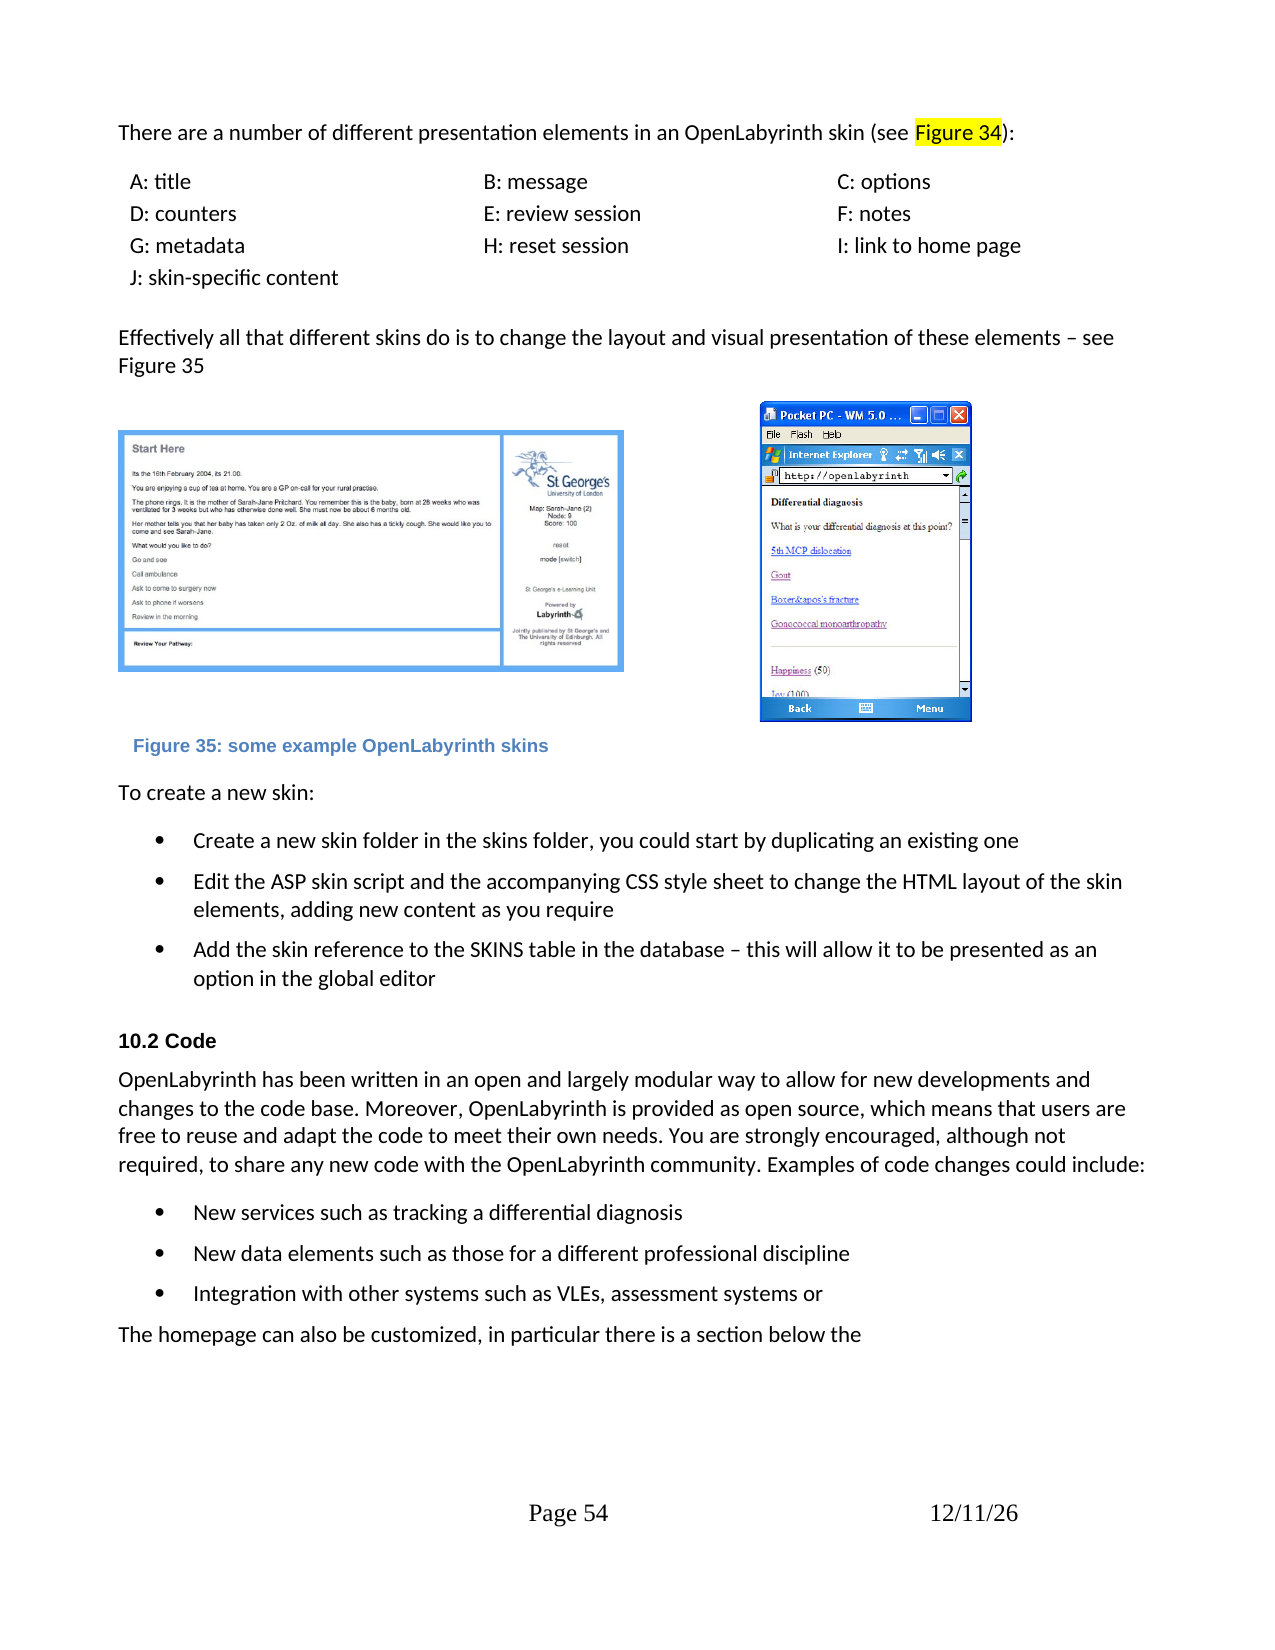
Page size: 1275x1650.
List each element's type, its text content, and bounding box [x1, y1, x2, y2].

text There are a number of different presentation elements in an OpenLabyrinth skin (see figure 34): [118, 118, 915, 146]
list New data elements such as those for a different professional discipline [156, 1239, 1157, 1267]
table_header C: options F: notes I: link to home page [826, 167, 1179, 295]
text The homepage can also be customized, in particular there is a section below the [118, 1320, 1157, 1348]
text Figure 35: some example OpenLabyrinth skins [133, 735, 1157, 757]
picture [118, 430, 624, 672]
text To create a new skin: [118, 778, 1157, 806]
picture [759, 401, 972, 722]
table_header [107, 400, 635, 723]
text Effectively all that different skins do is to change the layout and visual presentation of these elements – see figure 35 [118, 323, 1157, 379]
list Integration with other systems such as VLEs, assessment systems or [156, 1279, 1157, 1308]
list Create a new skin folder in the skins folder, you could start by duplicating an existing one [156, 827, 1157, 854]
table_header B: message E: review session H: reset session [472, 167, 826, 295]
list Add the skin reference to the SKINS table in the database – this will allow it to be presented as an option in the global editor [156, 936, 1157, 992]
text OpenLabyrinth has been written in an open and largely modular way to allow for new developments and changes to the code base. Moreover, OpenLabyrinth is provided as open source, which means that users are free to reuse and adapt the code to meet their own needs. You are strongly encouraged, although not required, to share any new code with the OpenLabyrinth community. Examples of code changes could include: [118, 1066, 1157, 1178]
list New services such as tracking a differential diagnosis [156, 1198, 1157, 1227]
table_header [635, 400, 1096, 723]
subtitle Code [118, 1029, 1157, 1053]
table_header A: title D: counters G: metadata J: skin-specific content [118, 167, 472, 295]
list Edit the ASP skin script and the accompanying CSS style sheet to change the HTML layout of the skin elements, adding new content as you require [156, 867, 1157, 923]
